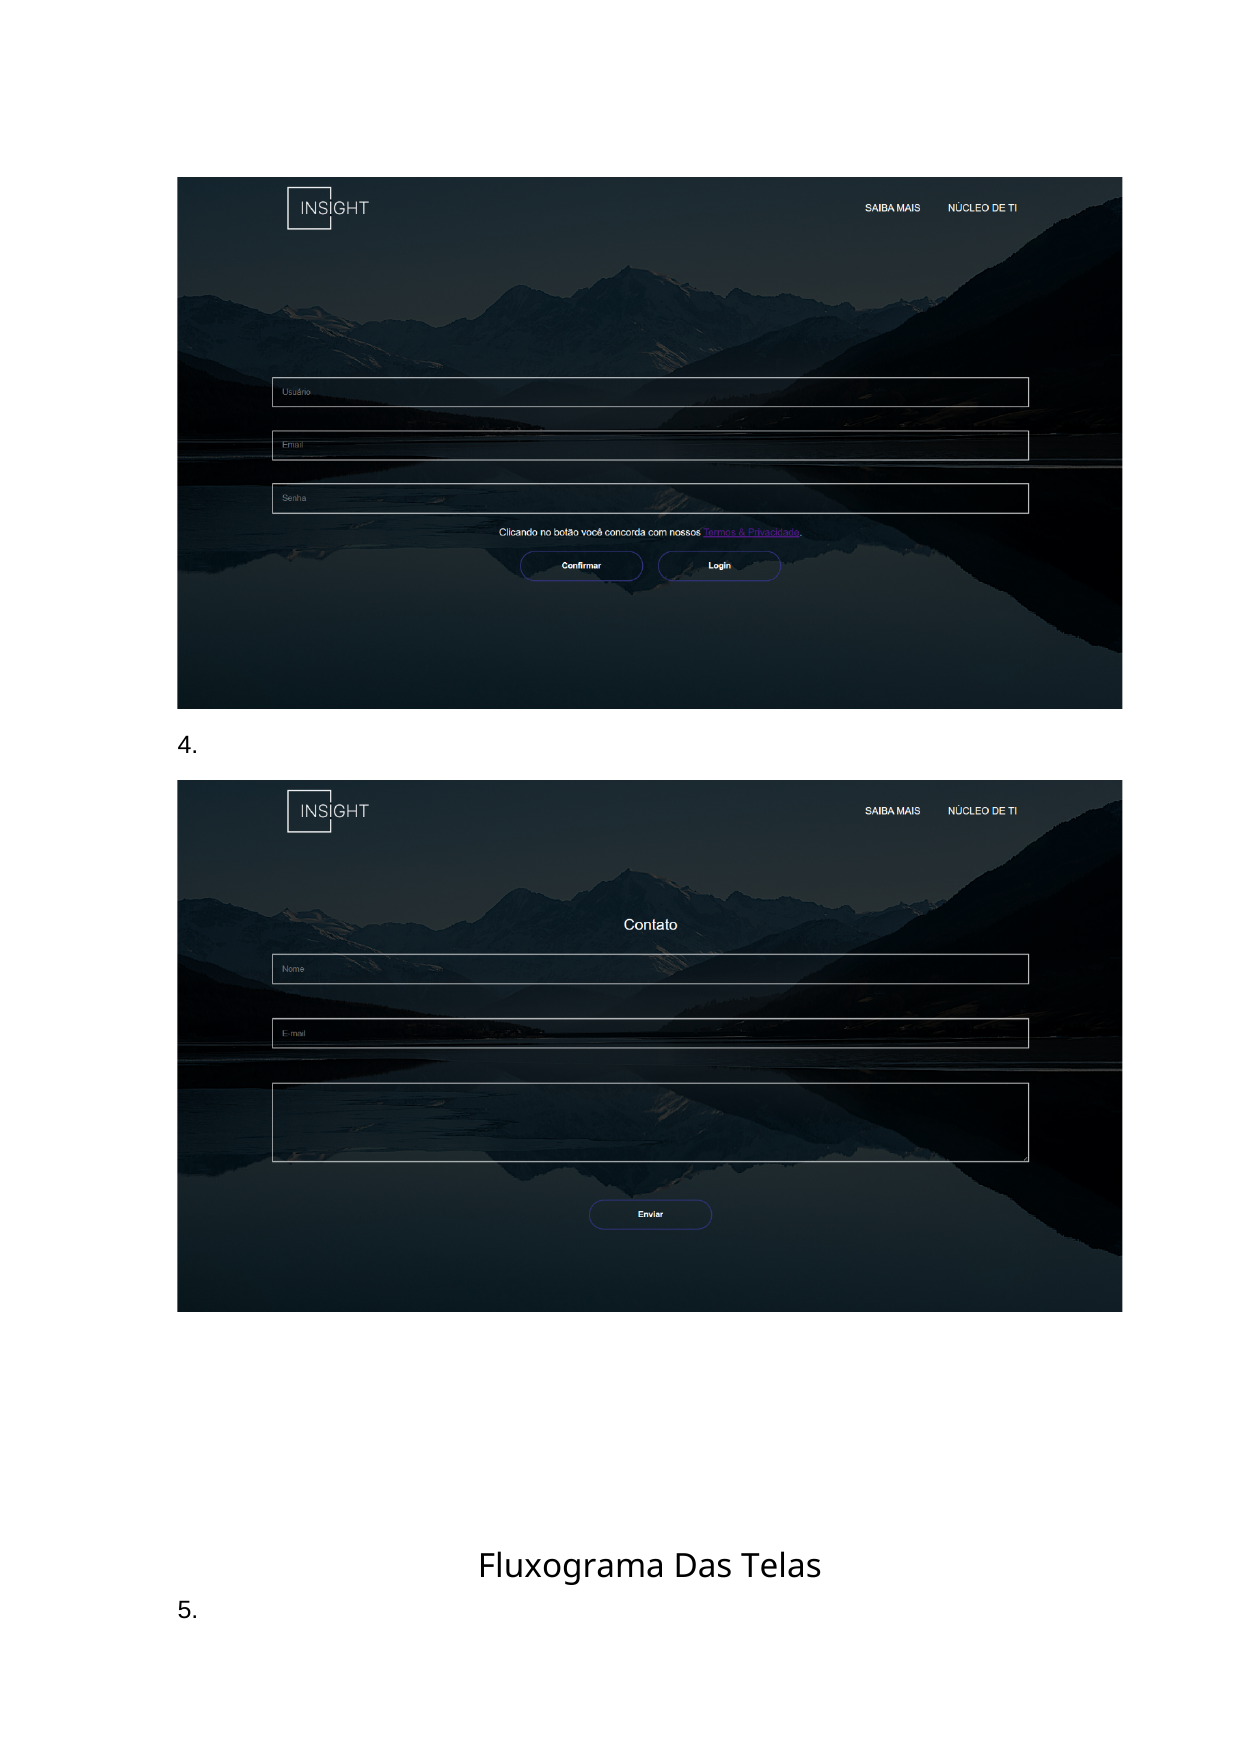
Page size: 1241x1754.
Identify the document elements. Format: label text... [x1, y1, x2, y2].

text 5. [177, 1595, 1122, 1623]
picture [177, 177, 1123, 709]
subtitle Fluxograma Das Telas [177, 1542, 1122, 1588]
picture [177, 780, 1123, 1312]
text 4. [177, 731, 1122, 759]
